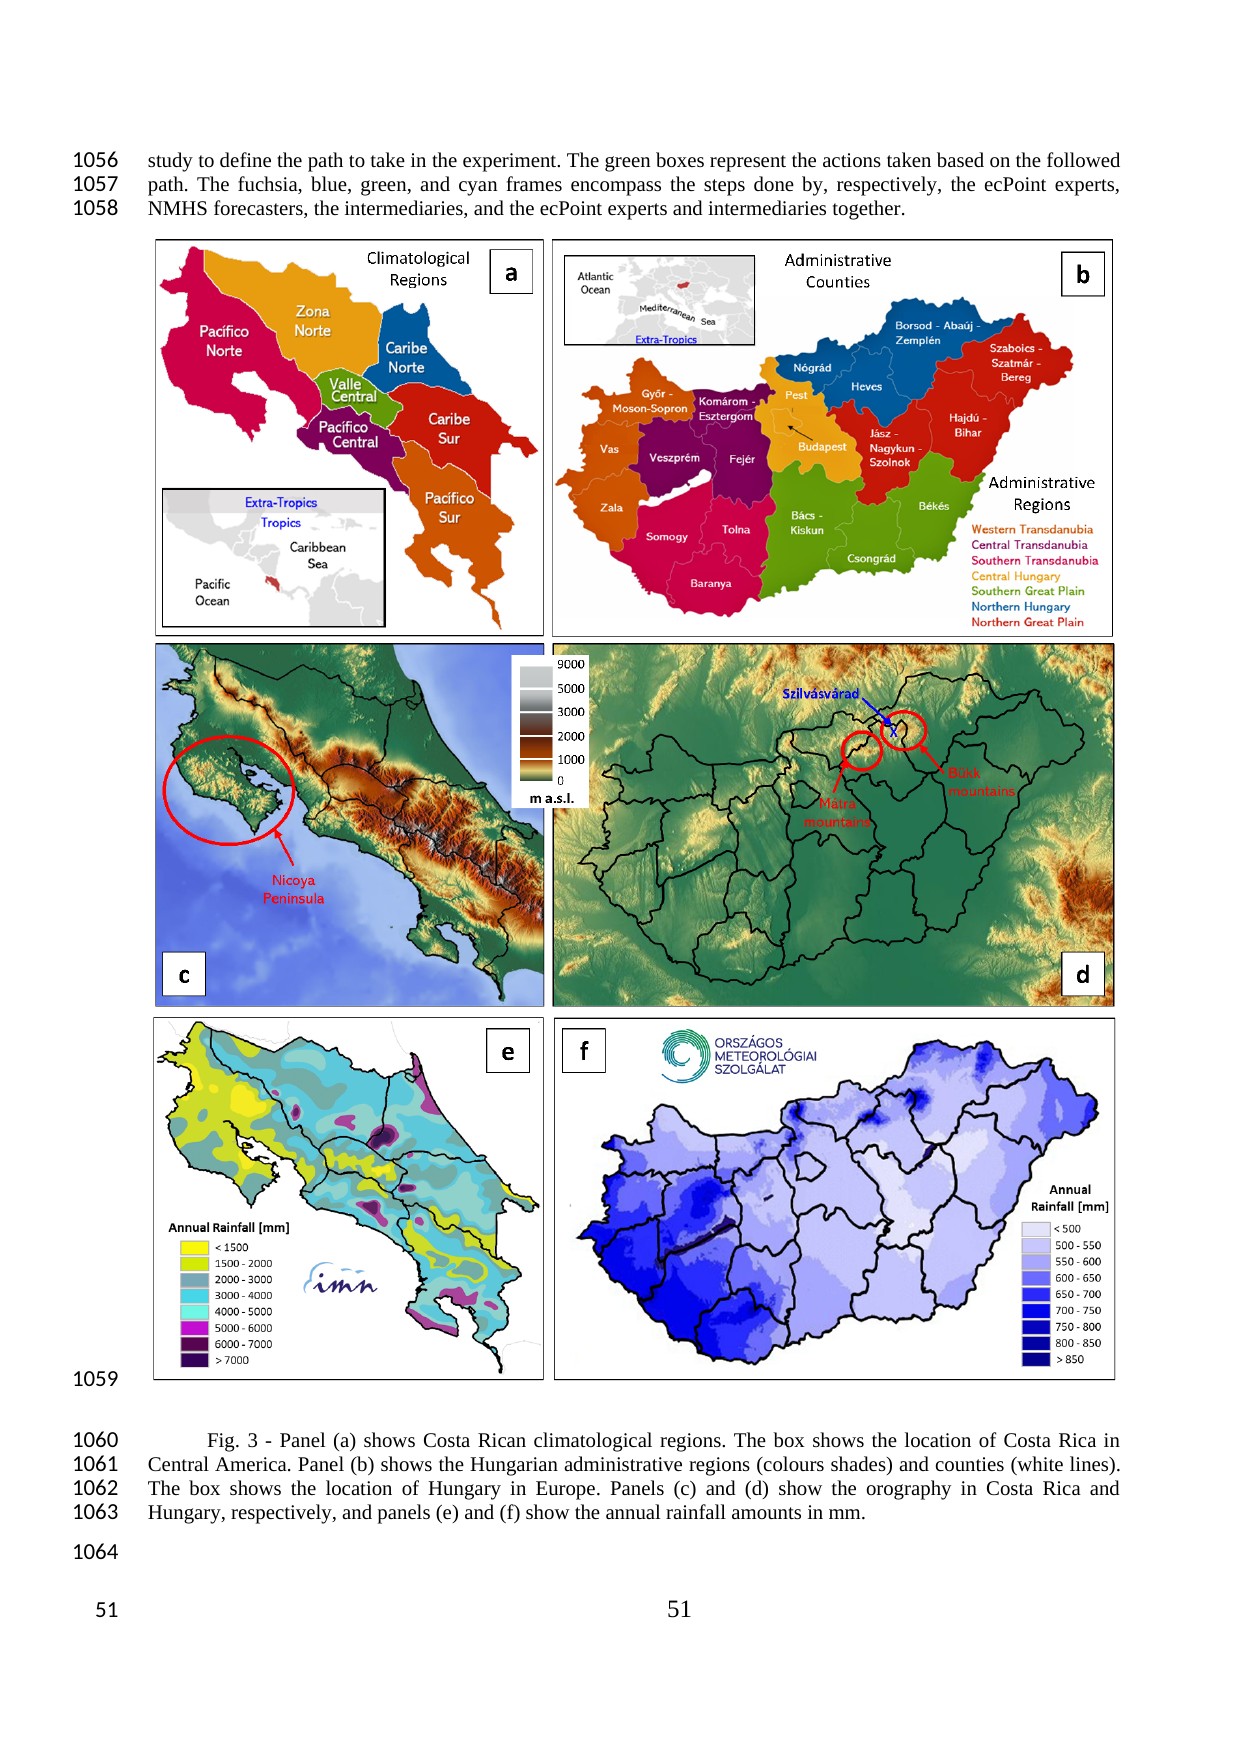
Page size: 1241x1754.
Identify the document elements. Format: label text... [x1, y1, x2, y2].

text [148, 148, 1122, 220]
text Fig. 3 - Panel (a) shows Costa Rican climatological regions. The box shows the location of Costa Rica in Central America. Panel (b) shows the Hungarian administrative regions (colours shades) and counties (white lines). The box shows the location of Hungary in Europe. Panels (c) and (d) show the orography in Costa Rica and Hungary, respectively, and panels (e) and (f) show the annual rainfall amounts in mm. [148, 1428, 1122, 1524]
picture [147, 232, 1123, 1387]
